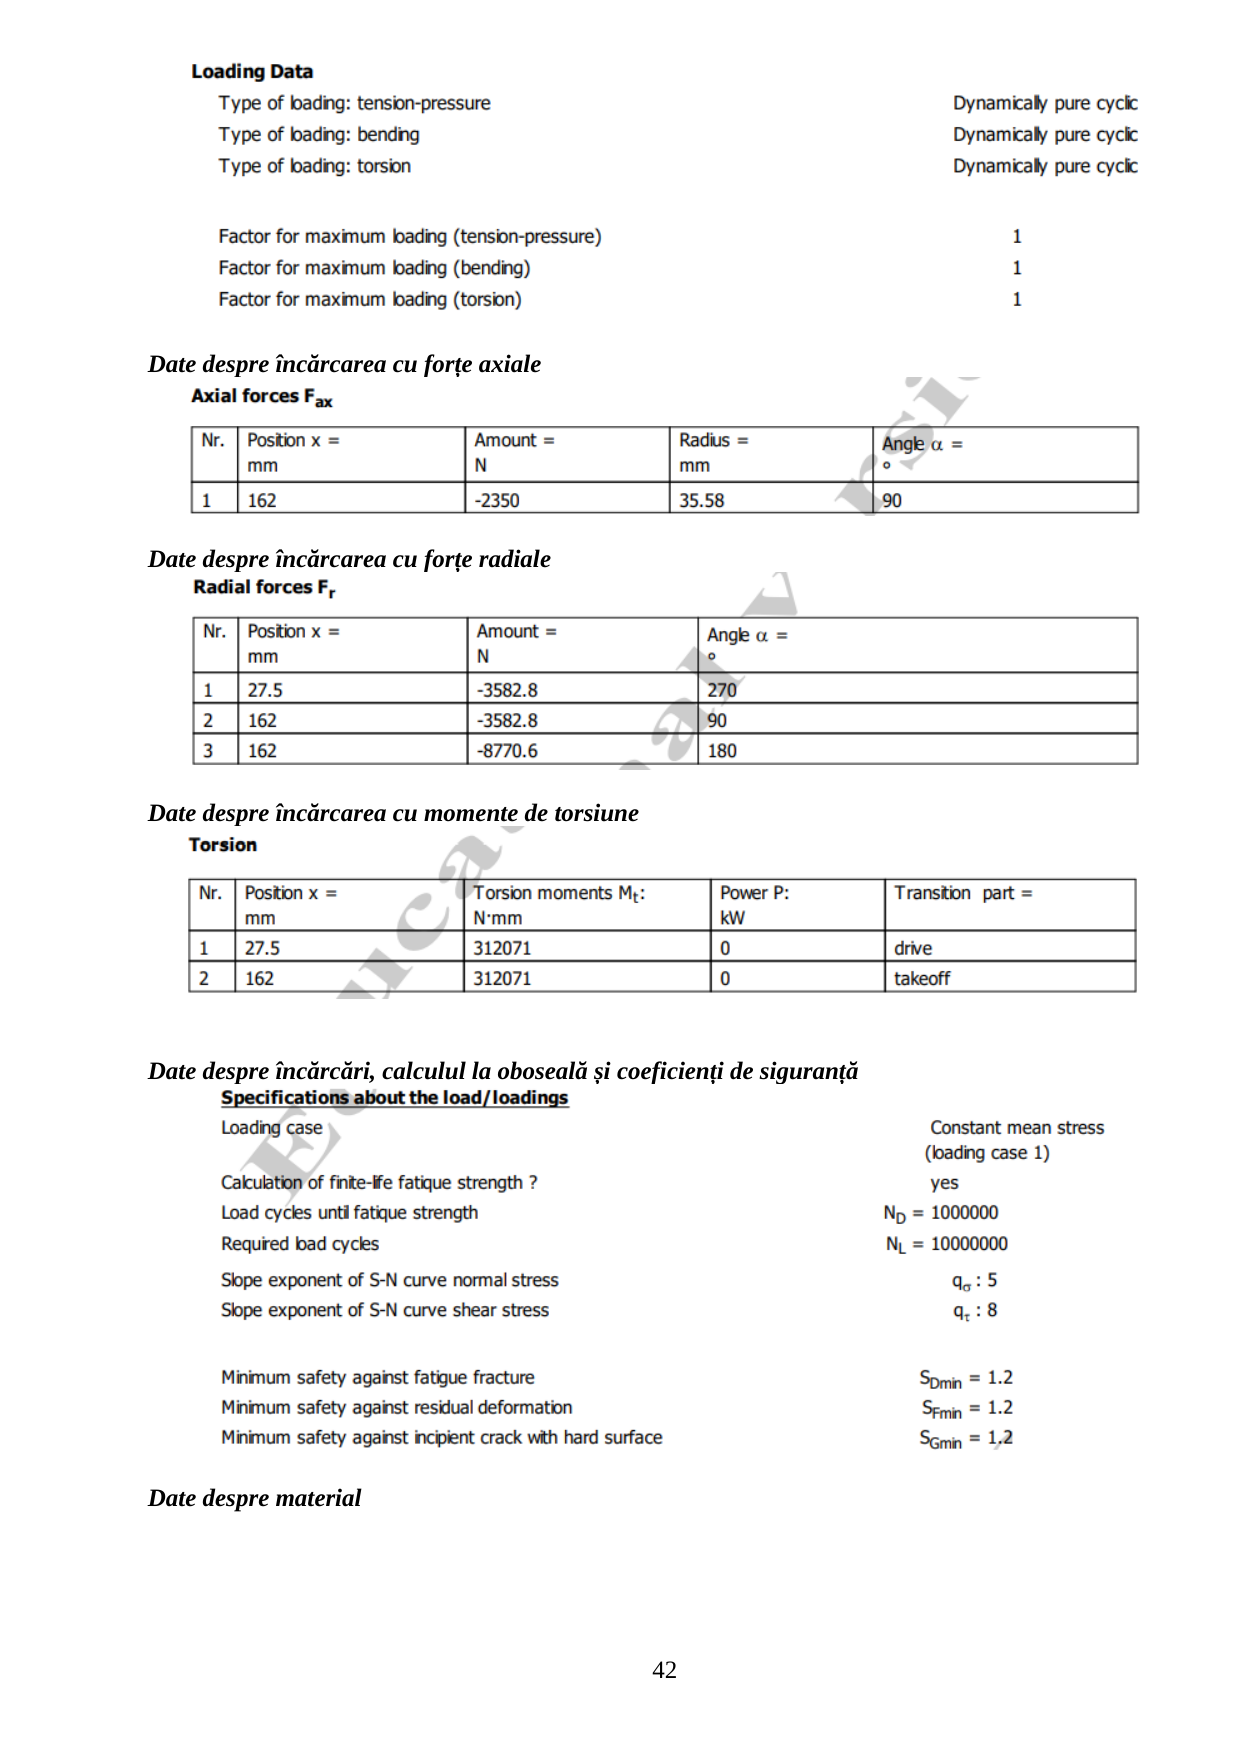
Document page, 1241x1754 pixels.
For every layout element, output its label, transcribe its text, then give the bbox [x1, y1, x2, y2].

text Date despre material [148, 1483, 1181, 1512]
text Date despre încărcarea cu momente de torsiune [148, 798, 1181, 827]
picture [186, 58, 1143, 321]
text Date despre încărcarea cu forțe axiale [148, 349, 1181, 378]
text Date despre încărcări, calculul la oboseală și coeficienți de siguranță [148, 1056, 1181, 1084]
picture [182, 826, 1147, 999]
picture [182, 377, 1147, 516]
picture [219, 1084, 1110, 1455]
text Date despre încărcarea cu forțe radiale [148, 544, 1181, 573]
picture [185, 572, 1144, 770]
